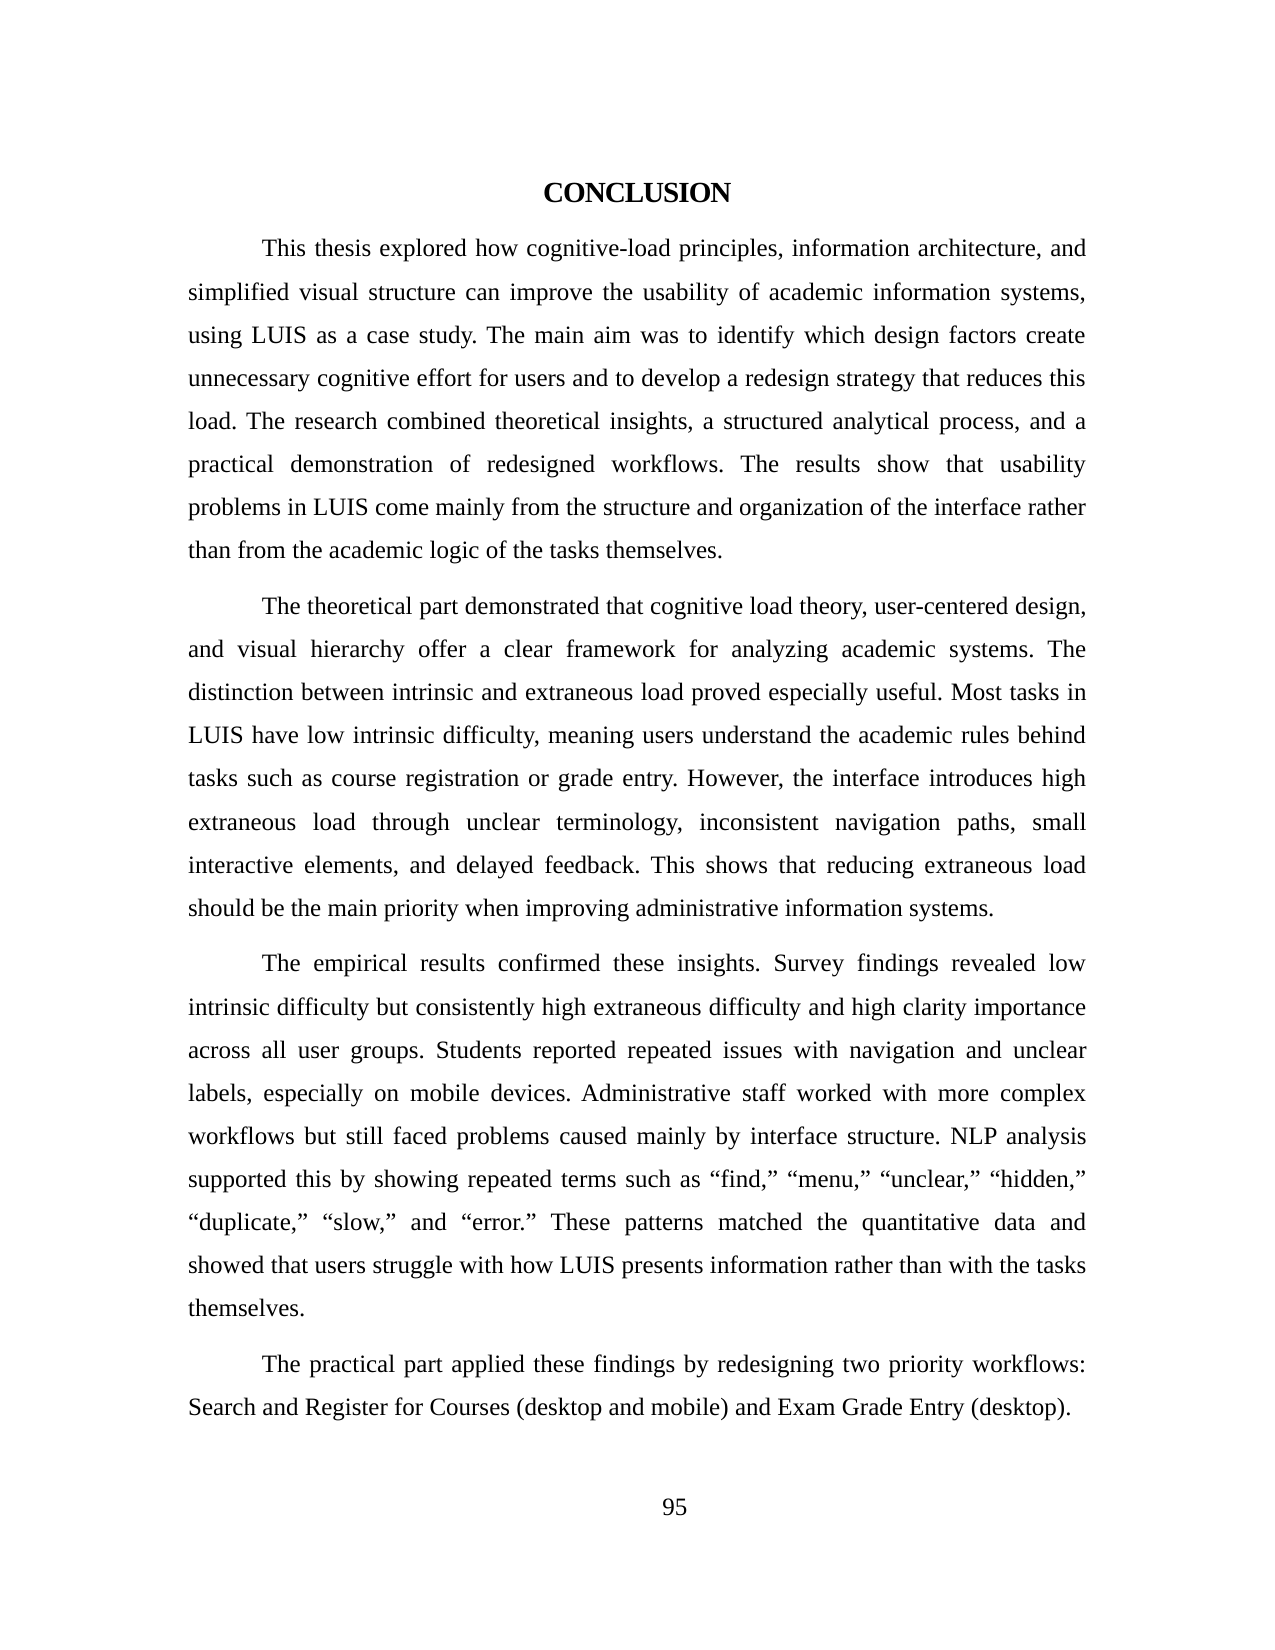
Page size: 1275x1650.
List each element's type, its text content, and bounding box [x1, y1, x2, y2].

text This thesis explored how cognitive-load principles, information architecture, and simplified visual structure can improve the usability of academic information systems, using LUIS as a case study. The main aim was to identify which design factors create unnecessary cognitive effort for users and to develop a redesign strategy that reduces this load. The research combined theoretical insights, a structured analytical process, and a practical demonstration of redesigned workflows. The results show that usability problems in LUIS come mainly from the structure and organization of the interface rather than from the academic logic of the tasks themselves. [188, 233, 1087, 564]
title CONCLUSION [188, 175, 1087, 208]
text The practical part applied these findings by redesigning two priority workflows: Search and Register for Courses (desktop and mobile) and Exam Grade Entry (desktop). [188, 1349, 1087, 1421]
text The theoretical part demonstrated that cognitive load theory, user-centered design, and visual hierarchy offer a clear framework for analyzing academic systems. The distinction between intrinsic and extraneous load proved especially useful. Most tasks in LUIS have low intrinsic difficulty, meaning users understand the academic rules behind tasks such as course registration or grade entry. However, the interface introduces high extraneous load through unclear terminology, inconsistent navigation paths, small interactive elements, and delayed feedback. This shows that reducing extraneous load should be the main priority when improving administrative information systems. [188, 591, 1087, 922]
text The empirical results confirmed these insights. Survey findings revealed low intrinsic difficulty but consistently high extraneous difficulty and high clarity importance across all user groups. Students reported repeated issues with navigation and unclear labels, especially on mobile devices. Administrative staff worked with more complex workflows but still faced problems caused mainly by interface structure. NLP analysis supported this by showing repeated terms such as “find,” “menu,” “unclear,” “hidden,” “duplicate,” “slow,” and “error.” These patterns matched the quantitative data and showed that users struggle with how LUIS presents information rather than with the tasks themselves. [188, 948, 1087, 1322]
